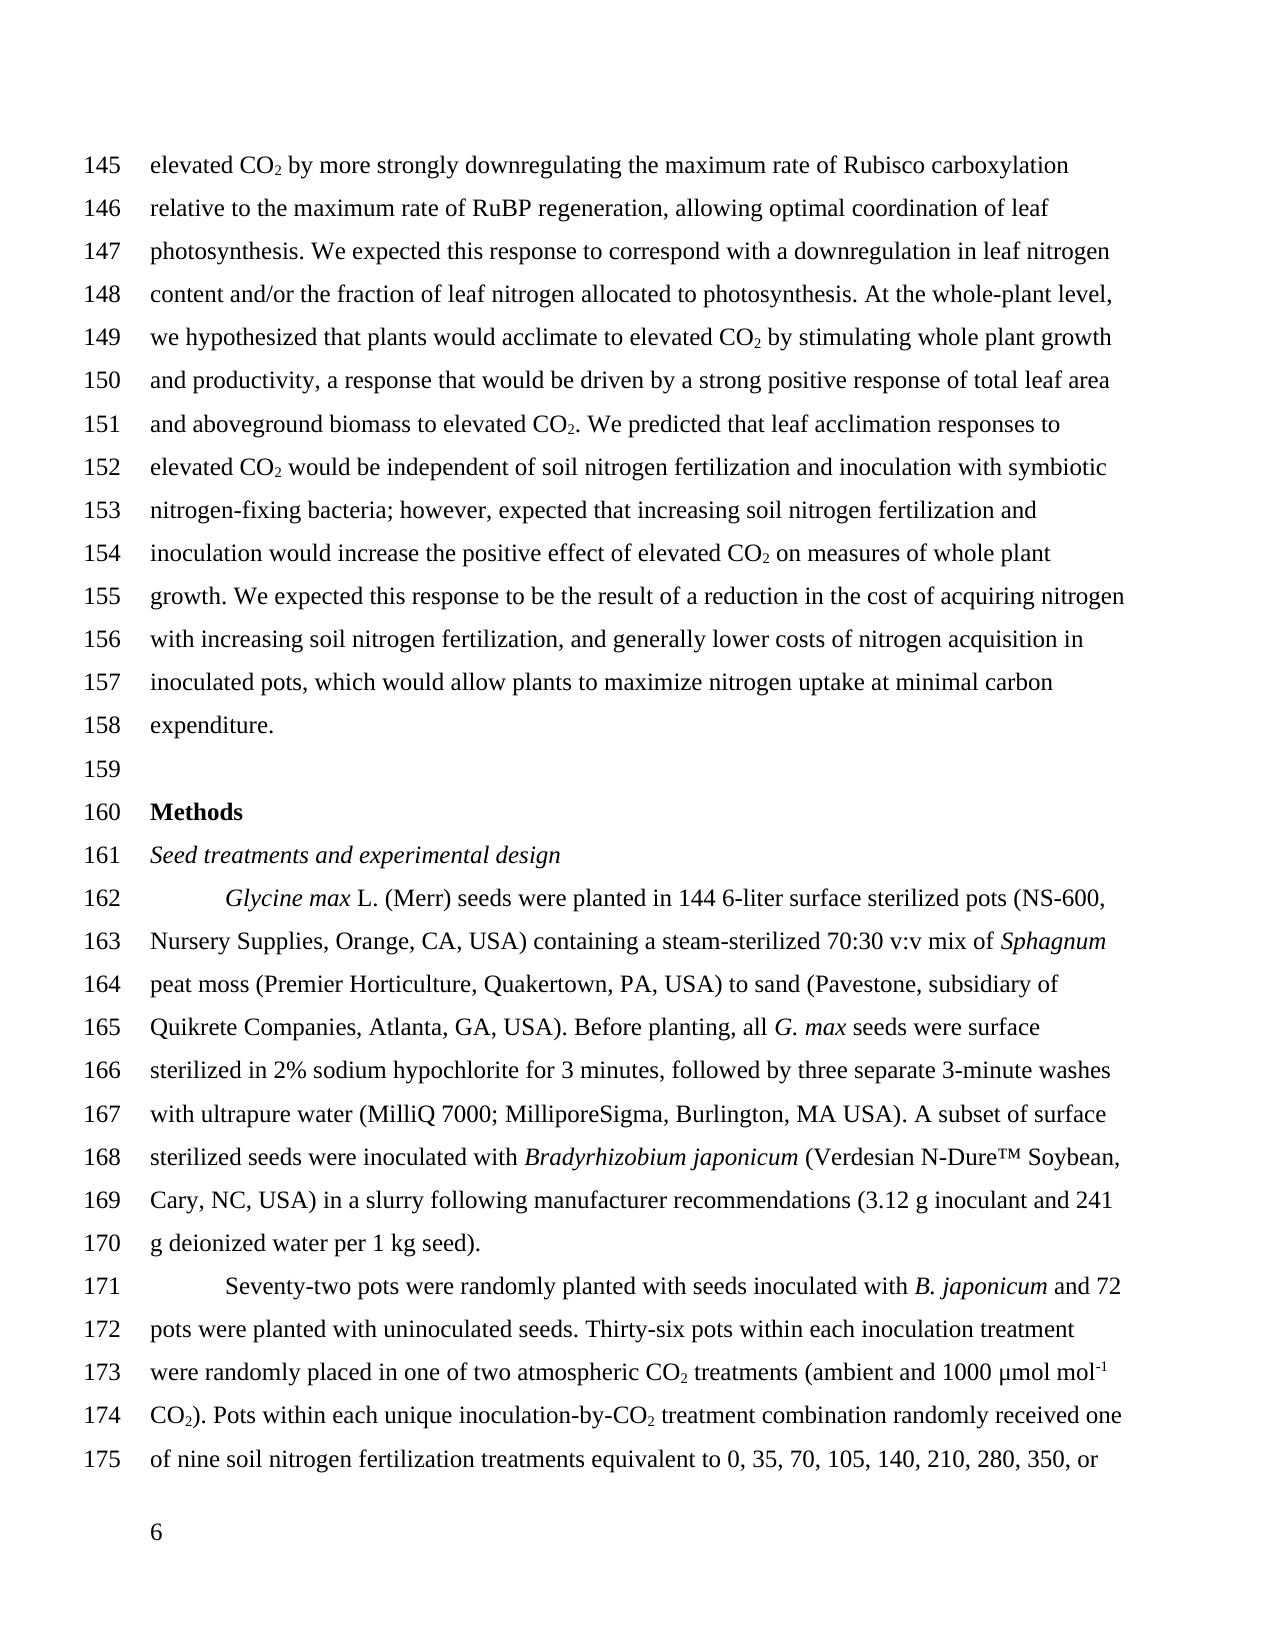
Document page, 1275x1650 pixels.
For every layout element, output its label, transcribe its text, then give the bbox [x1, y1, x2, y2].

text Methods [150, 797, 1125, 826]
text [150, 1271, 1125, 1472]
text Seed treatments and experimental design [150, 840, 1125, 869]
text Glycine max L. (Merr) seeds were planted in 144 6-liter surface sterilized pots (NS-600, Nursery Supplies, Orange, CA, USA) containing a steam-sterilized 70:30 v:v mix of Sphagnum peat moss (Premier Horticulture, Quakertown, PA, USA) to sand (Pavestone, subsidiary of Quikrete Companies, Atlanta, GA, USA). Before planting, all G. max seeds were surface sterilized in 2% sodium hypochlorite for 3 minutes, followed by three separate 3-minute washes with ultrapure water (MilliQ 7000; MilliporeSigma, Burlington, MA USA). A subset of surface sterilized seeds were inoculated with Bradyrhizobium japonicum (Verdesian N-Dure™ Soybean, Cary, NC, USA) in a slurry following manufacturer recommendations (3.12 g inoculant and 241 g deionized water per 1 kg seed). [150, 883, 1125, 1257]
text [150, 150, 1125, 739]
